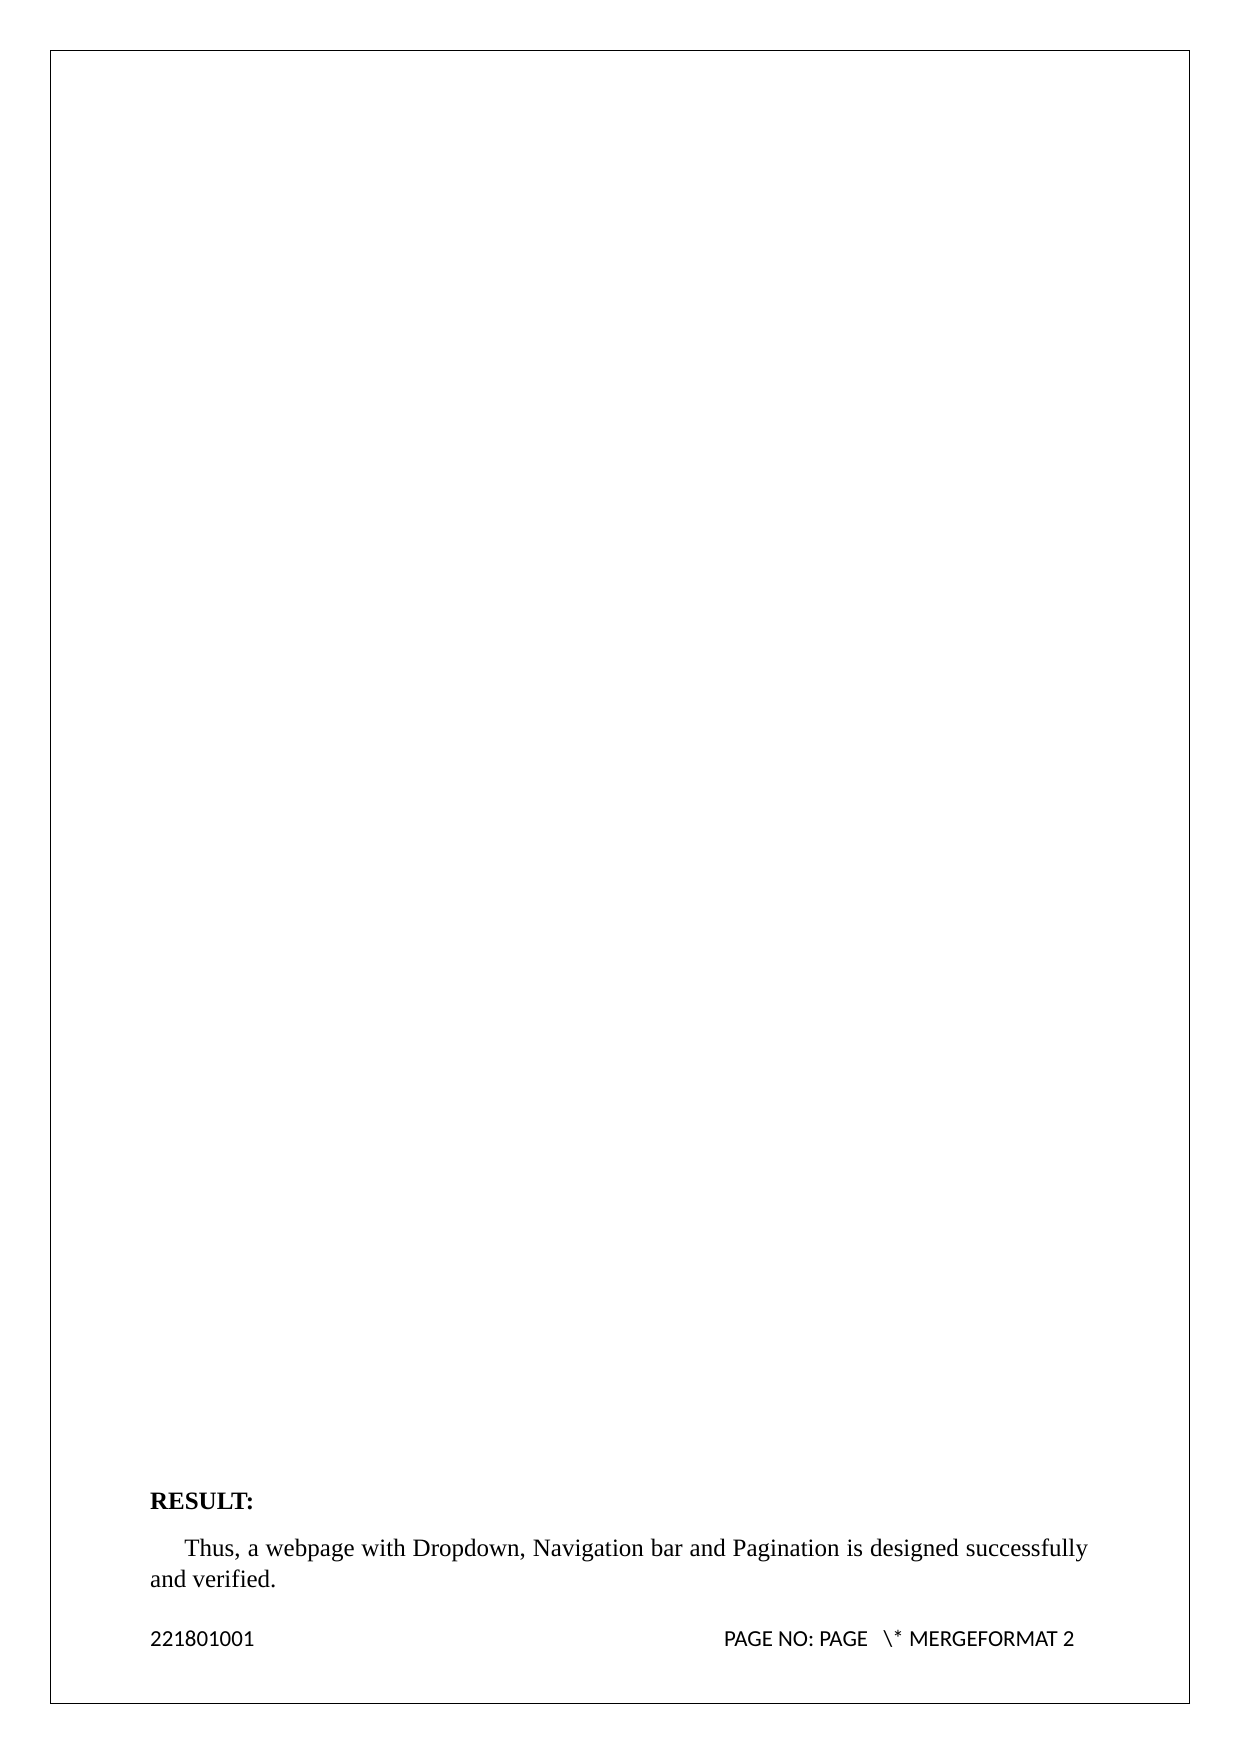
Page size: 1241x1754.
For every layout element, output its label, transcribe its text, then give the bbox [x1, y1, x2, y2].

text RESULT: [150, 1486, 1090, 1514]
text Thus, a webpage with Dropdown, Navigation bar and Pagination is designed successfully and verified. [150, 1533, 1090, 1593]
